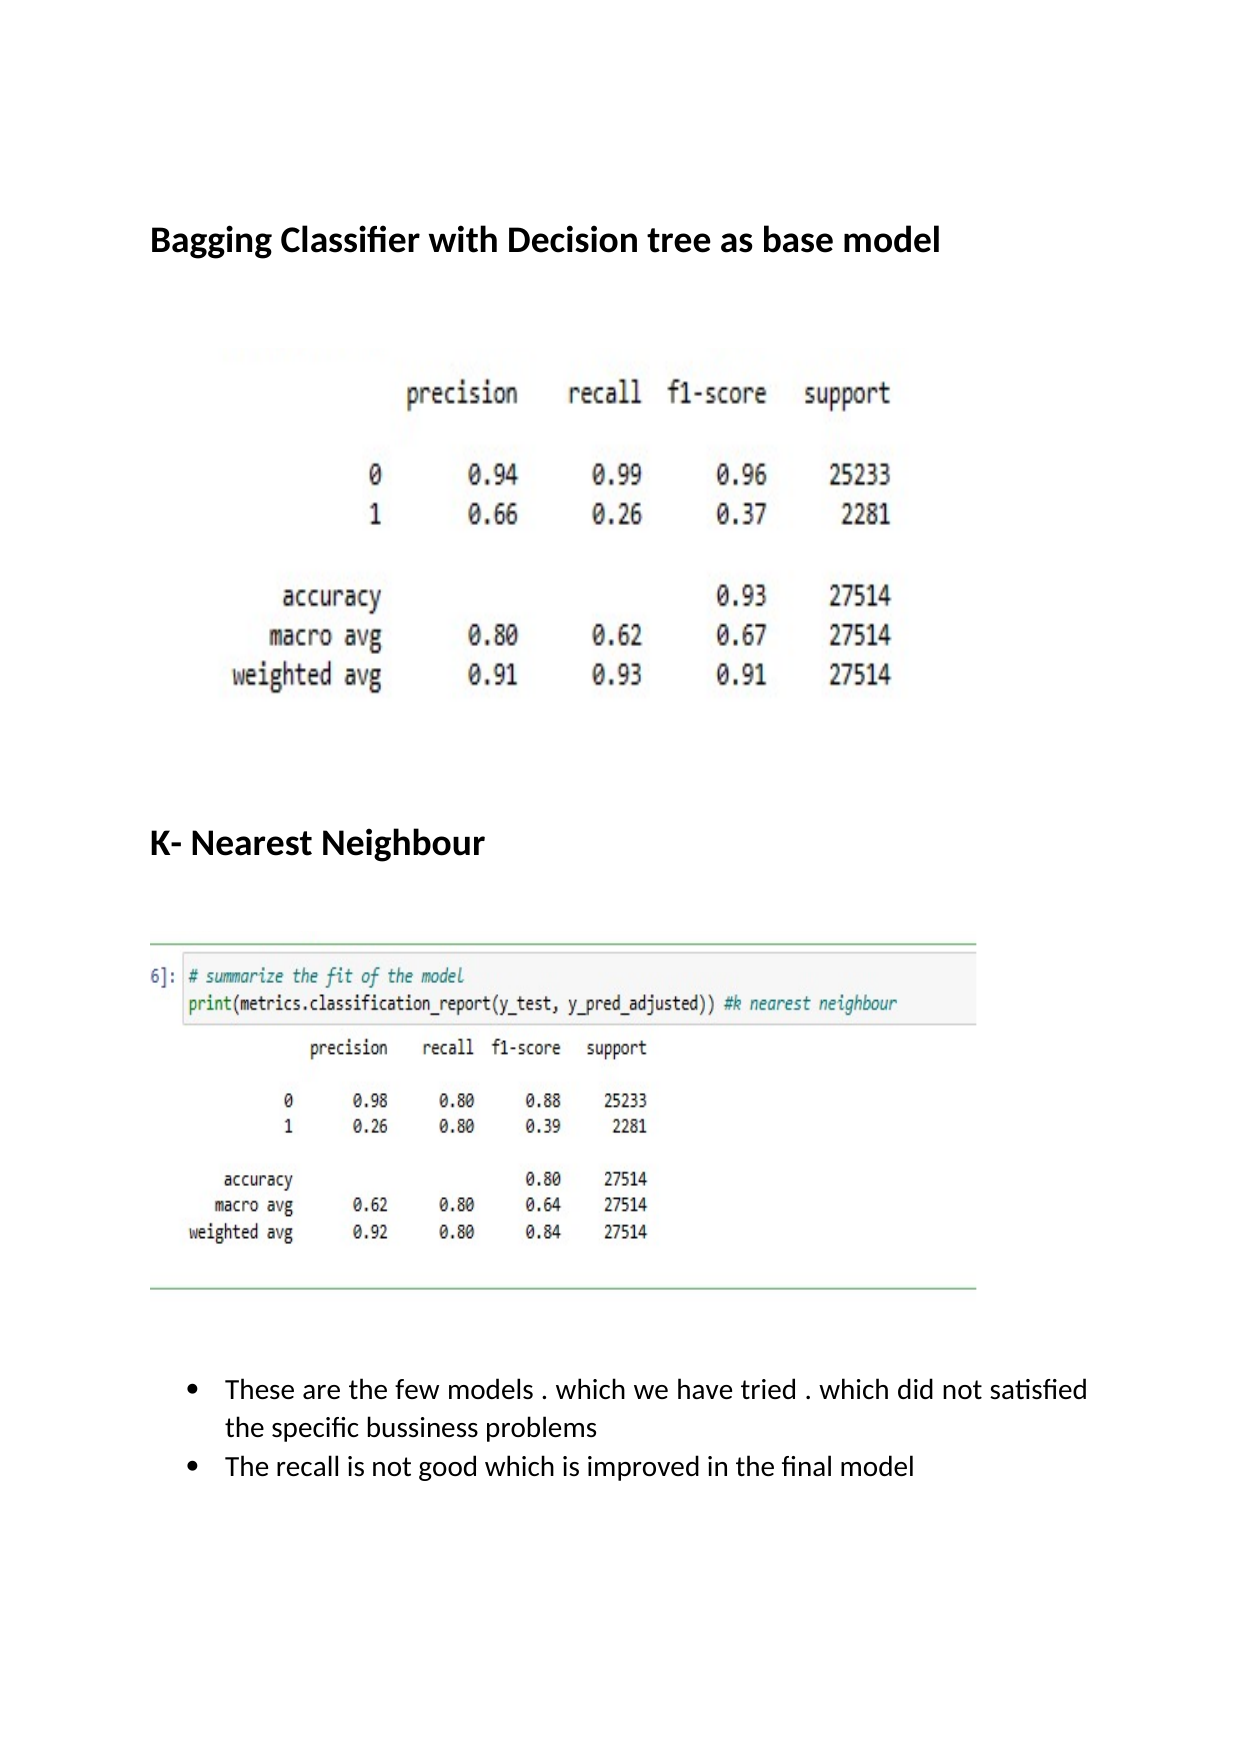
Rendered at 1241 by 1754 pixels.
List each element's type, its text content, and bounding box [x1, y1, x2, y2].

text Bagging Classifier with Decision tree as base model [150, 216, 1090, 262]
picture [150, 931, 977, 1306]
list The recall is not good which is improved in the final model [187, 1448, 1090, 1483]
picture [150, 348, 1069, 707]
list These are the few models . which we have tried . which did not satisfied the specific bussiness problems [187, 1371, 1090, 1445]
text K- Nearest Neighbour [150, 819, 1090, 865]
